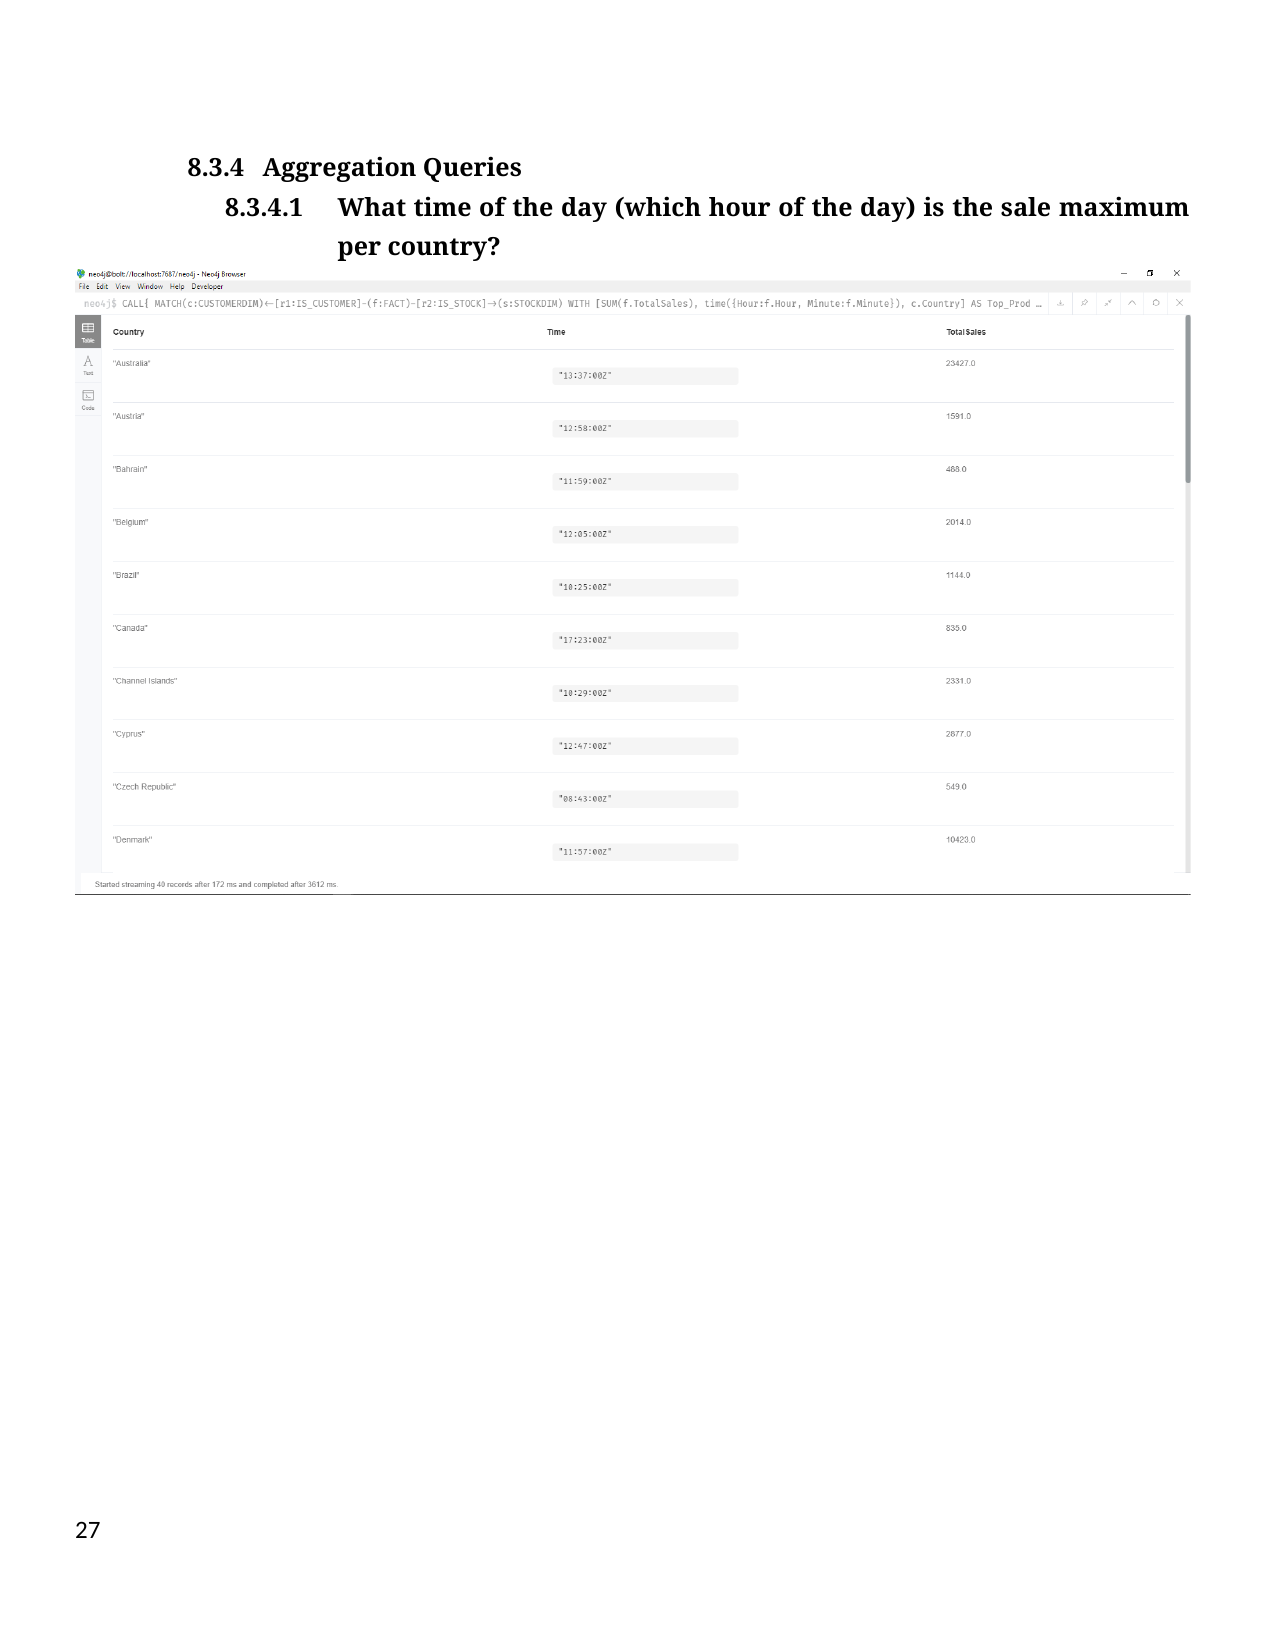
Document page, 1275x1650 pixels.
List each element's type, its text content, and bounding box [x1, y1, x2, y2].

list What time of the day (which hour of the day) is the sale maximum per country? [225, 189, 1191, 262]
list Aggregation Queries [187, 150, 1191, 184]
picture [75, 267, 1191, 895]
